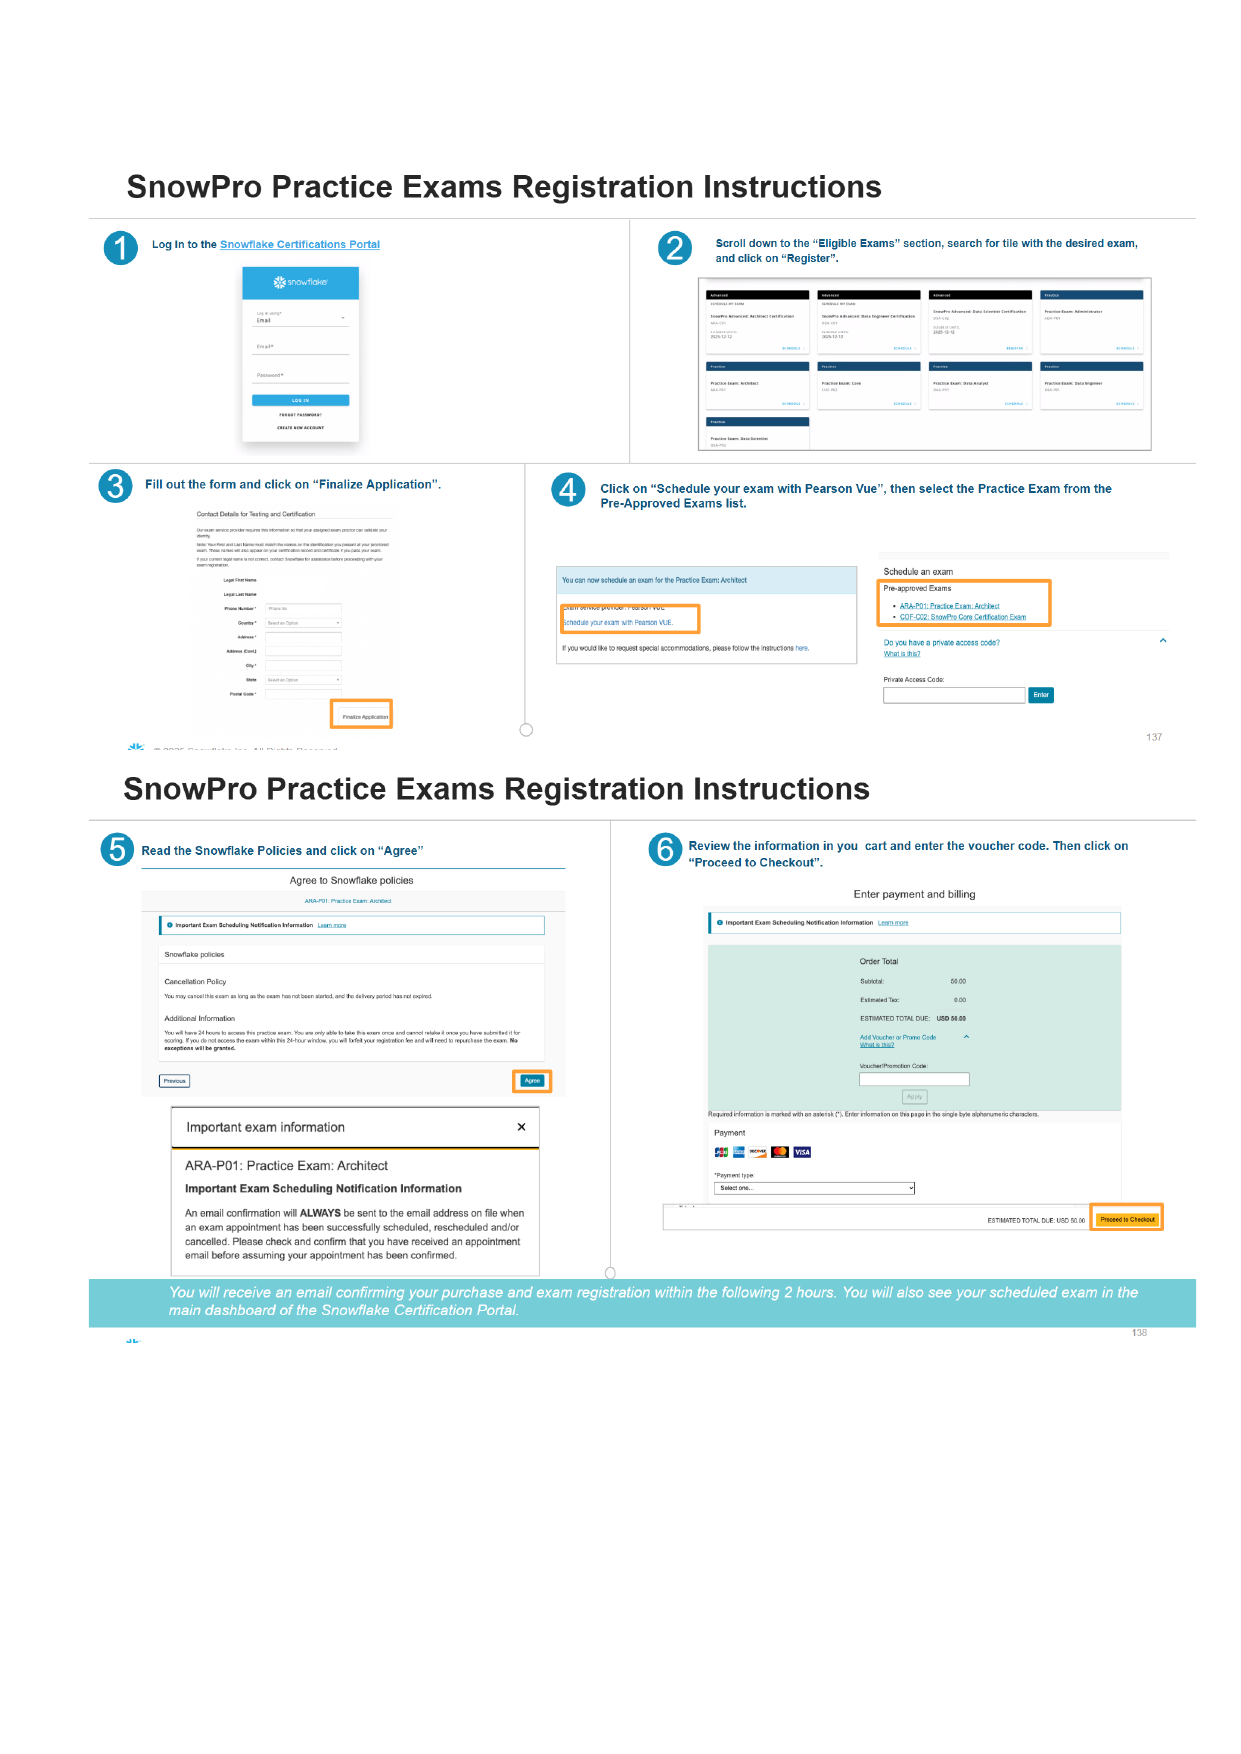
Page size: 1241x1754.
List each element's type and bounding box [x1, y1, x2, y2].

picture [88, 755, 1197, 1343]
picture [88, 150, 1197, 750]
